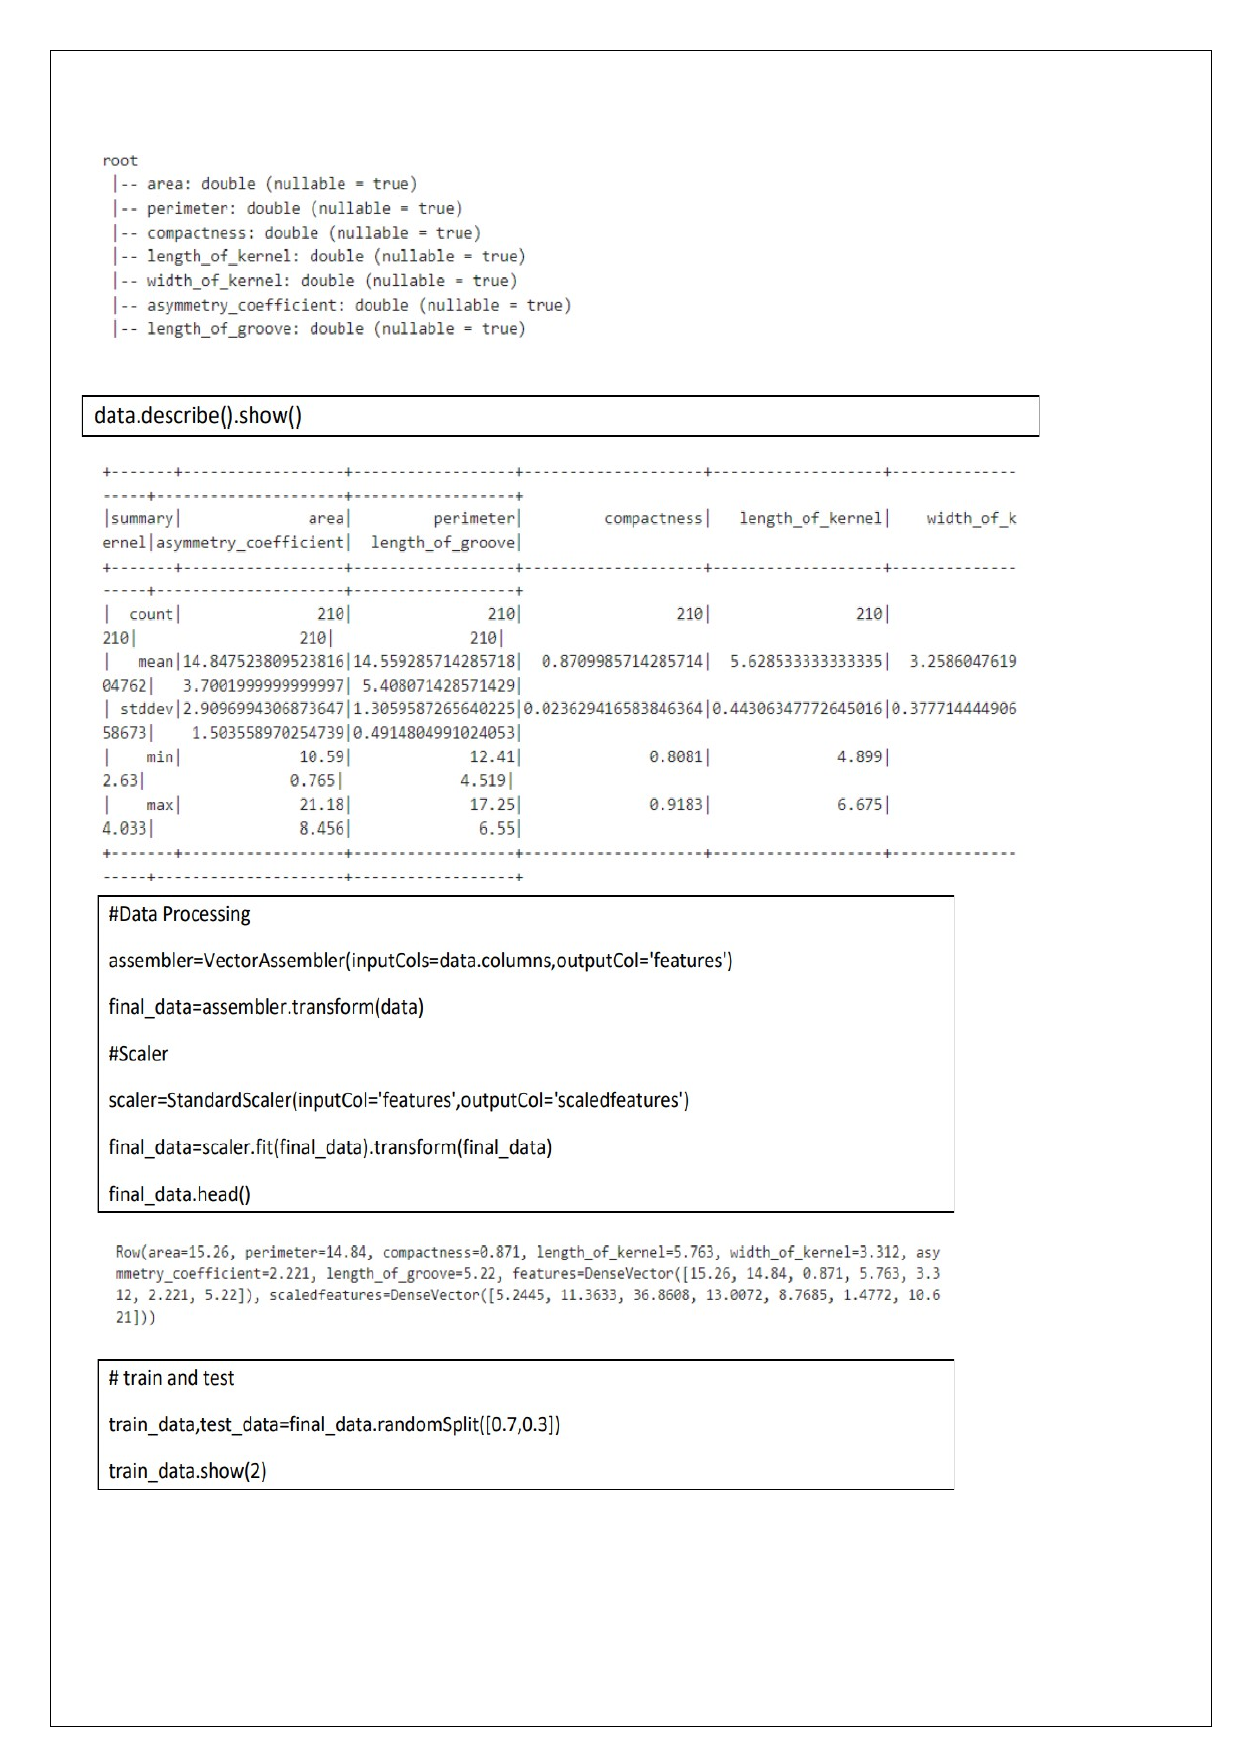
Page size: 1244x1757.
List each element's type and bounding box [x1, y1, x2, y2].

picture [81, 155, 1040, 881]
picture [97, 895, 955, 1490]
